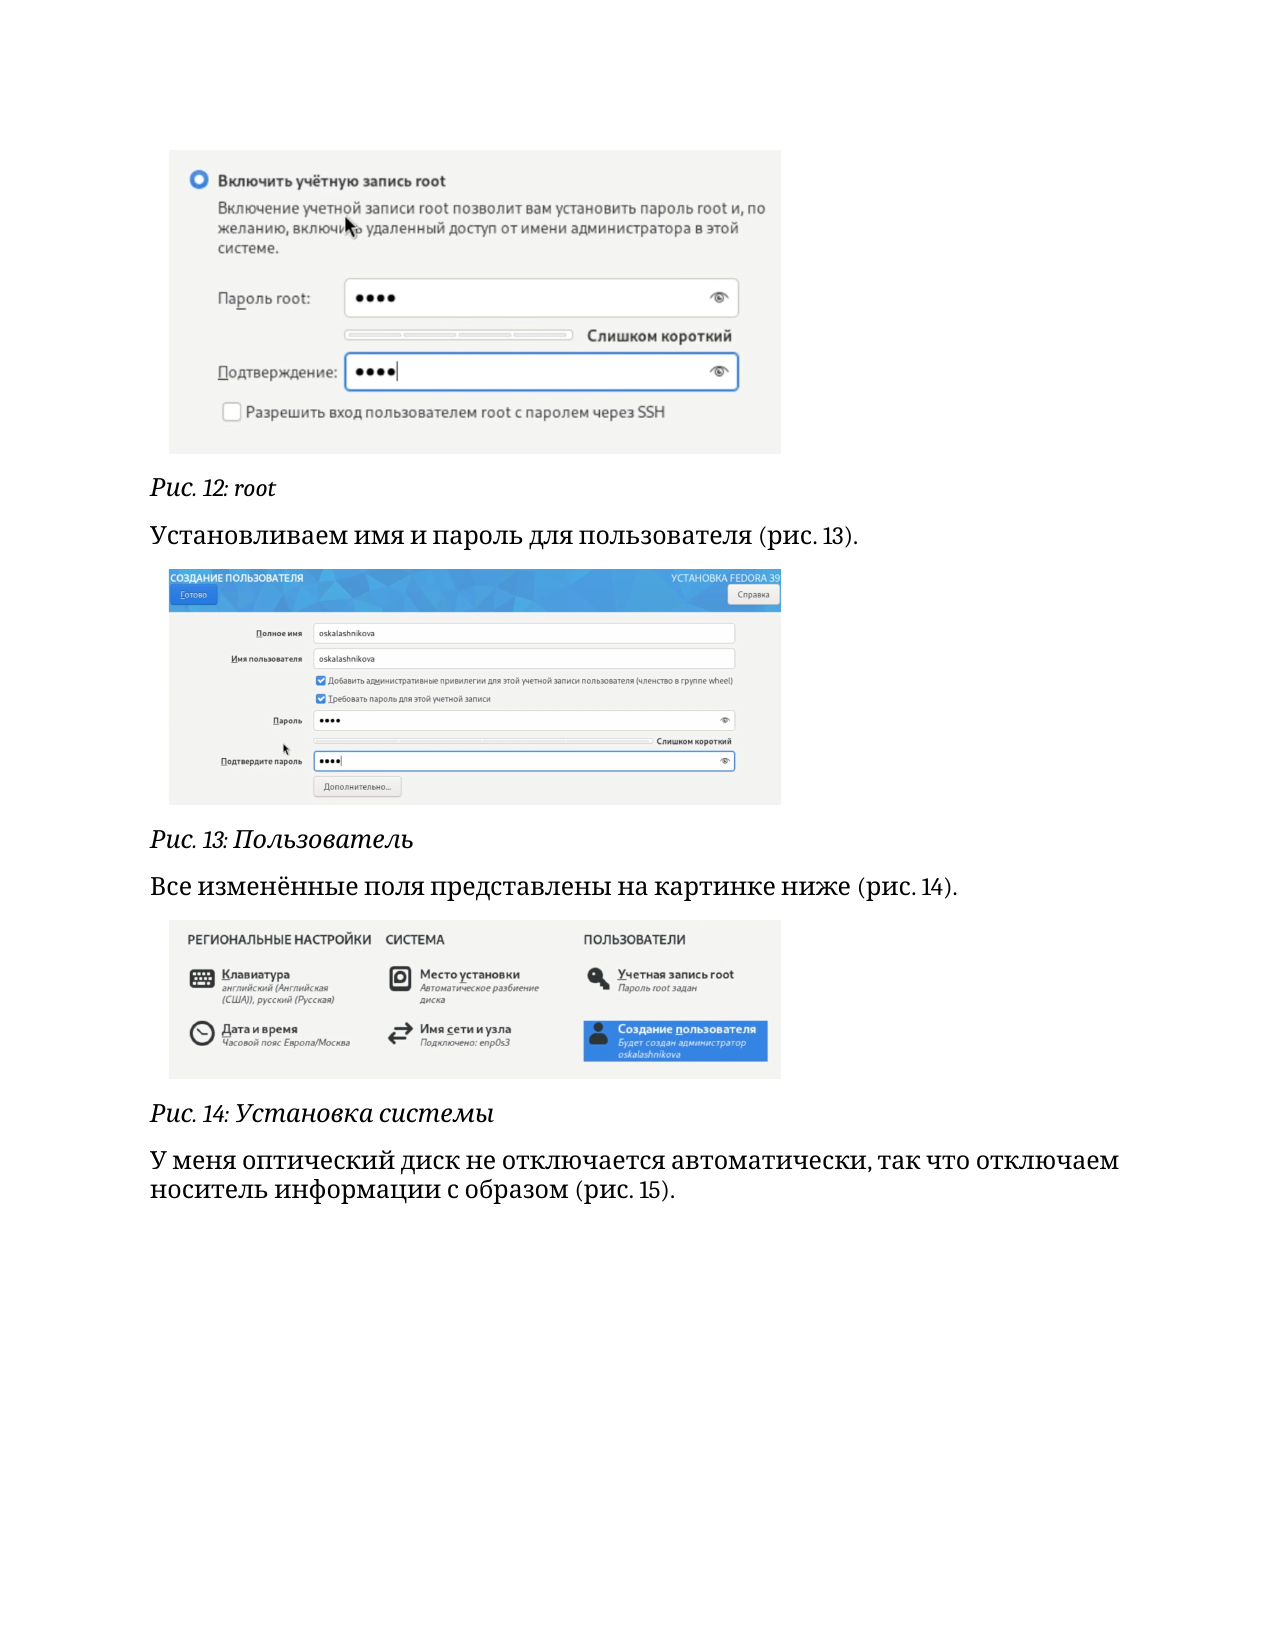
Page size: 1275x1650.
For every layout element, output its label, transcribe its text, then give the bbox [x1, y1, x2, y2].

picture [168, 920, 782, 1079]
text У меня оптический диск не отключается автоматически, так что отключаем носитель информации с образом (рис. 15). [150, 1147, 1125, 1205]
text Все изменённые поля представлены на картинке ниже (рис. 14). [150, 873, 1125, 902]
picture [168, 569, 782, 805]
text Рис. 14: Установка системы [150, 1100, 1125, 1128]
text Установливаем имя и пароль для пользователя (рис. 13). [150, 522, 1125, 550]
text Рис. 13: Пользователь [150, 826, 1125, 854]
picture [168, 150, 782, 454]
text Рис. 12: root [150, 474, 1125, 503]
